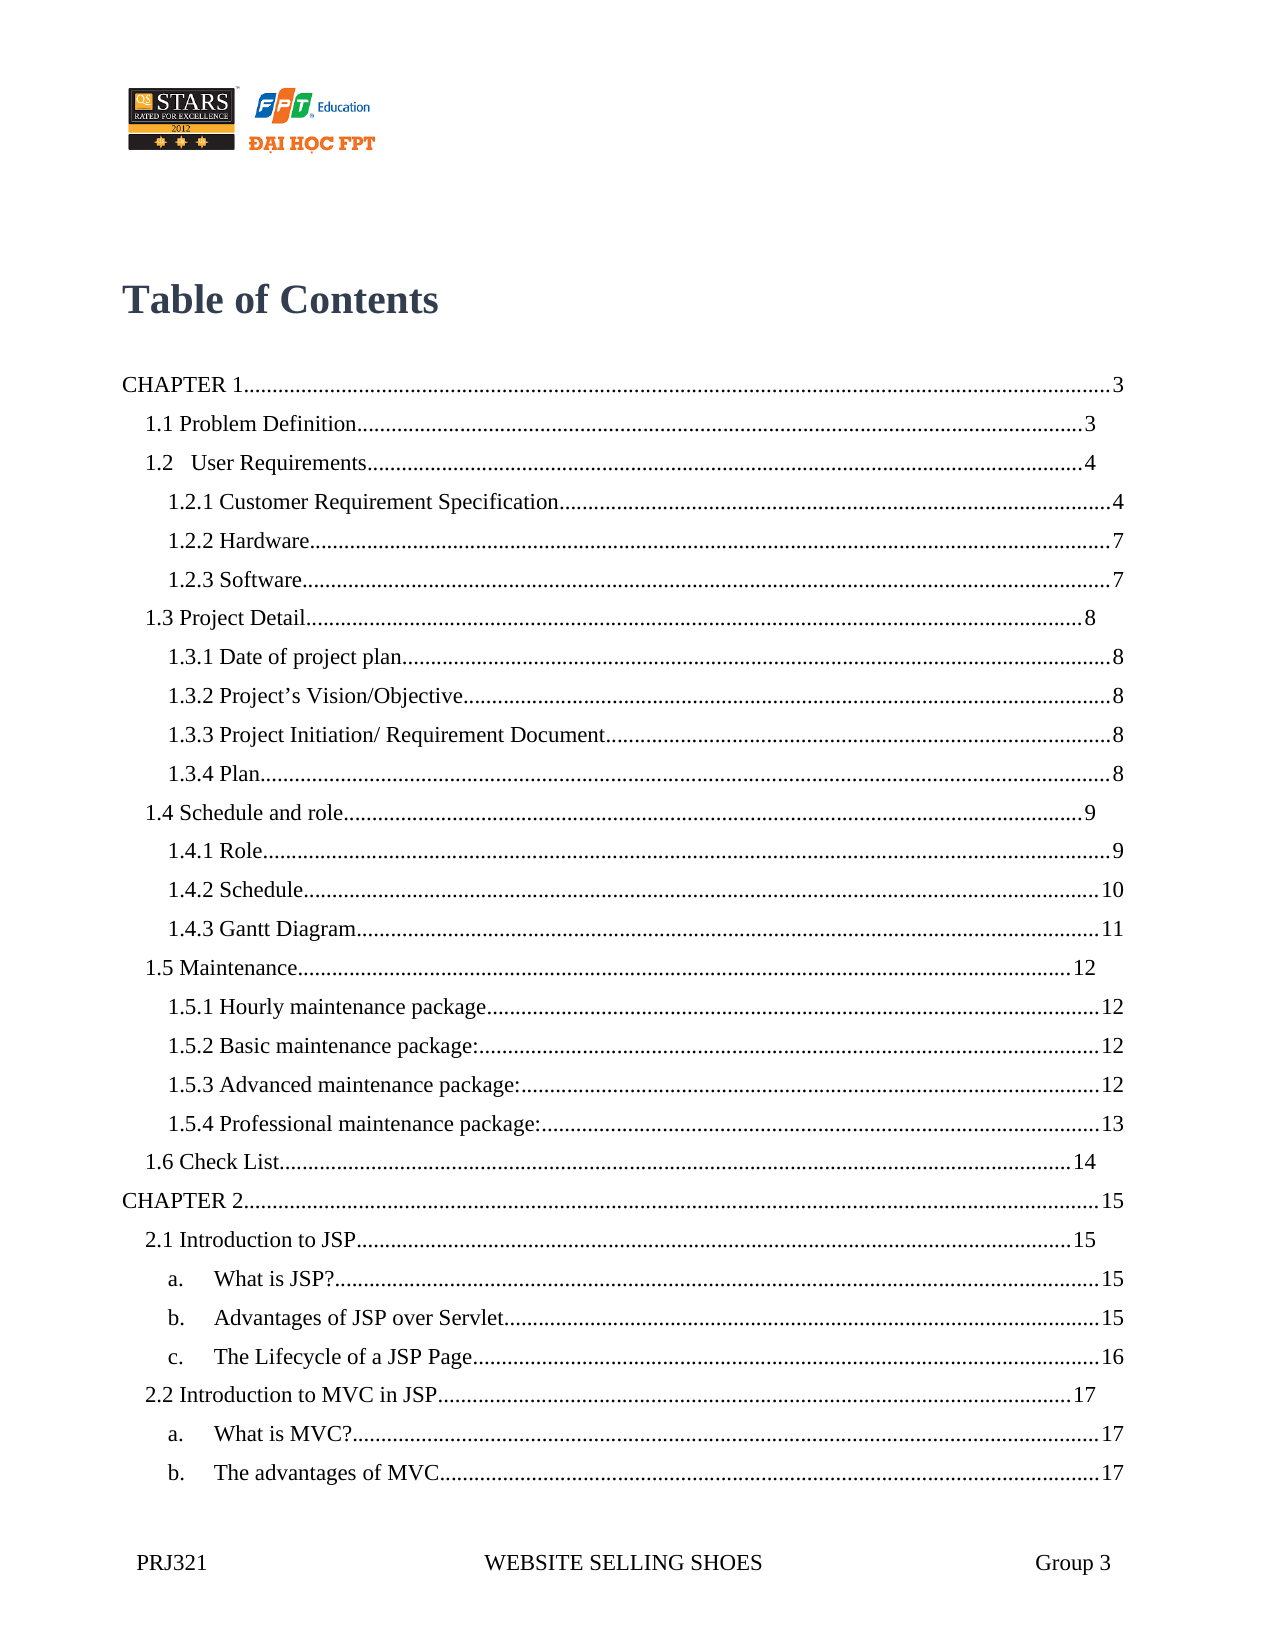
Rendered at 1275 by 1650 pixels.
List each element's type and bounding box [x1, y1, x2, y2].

picture [121, 75, 382, 162]
